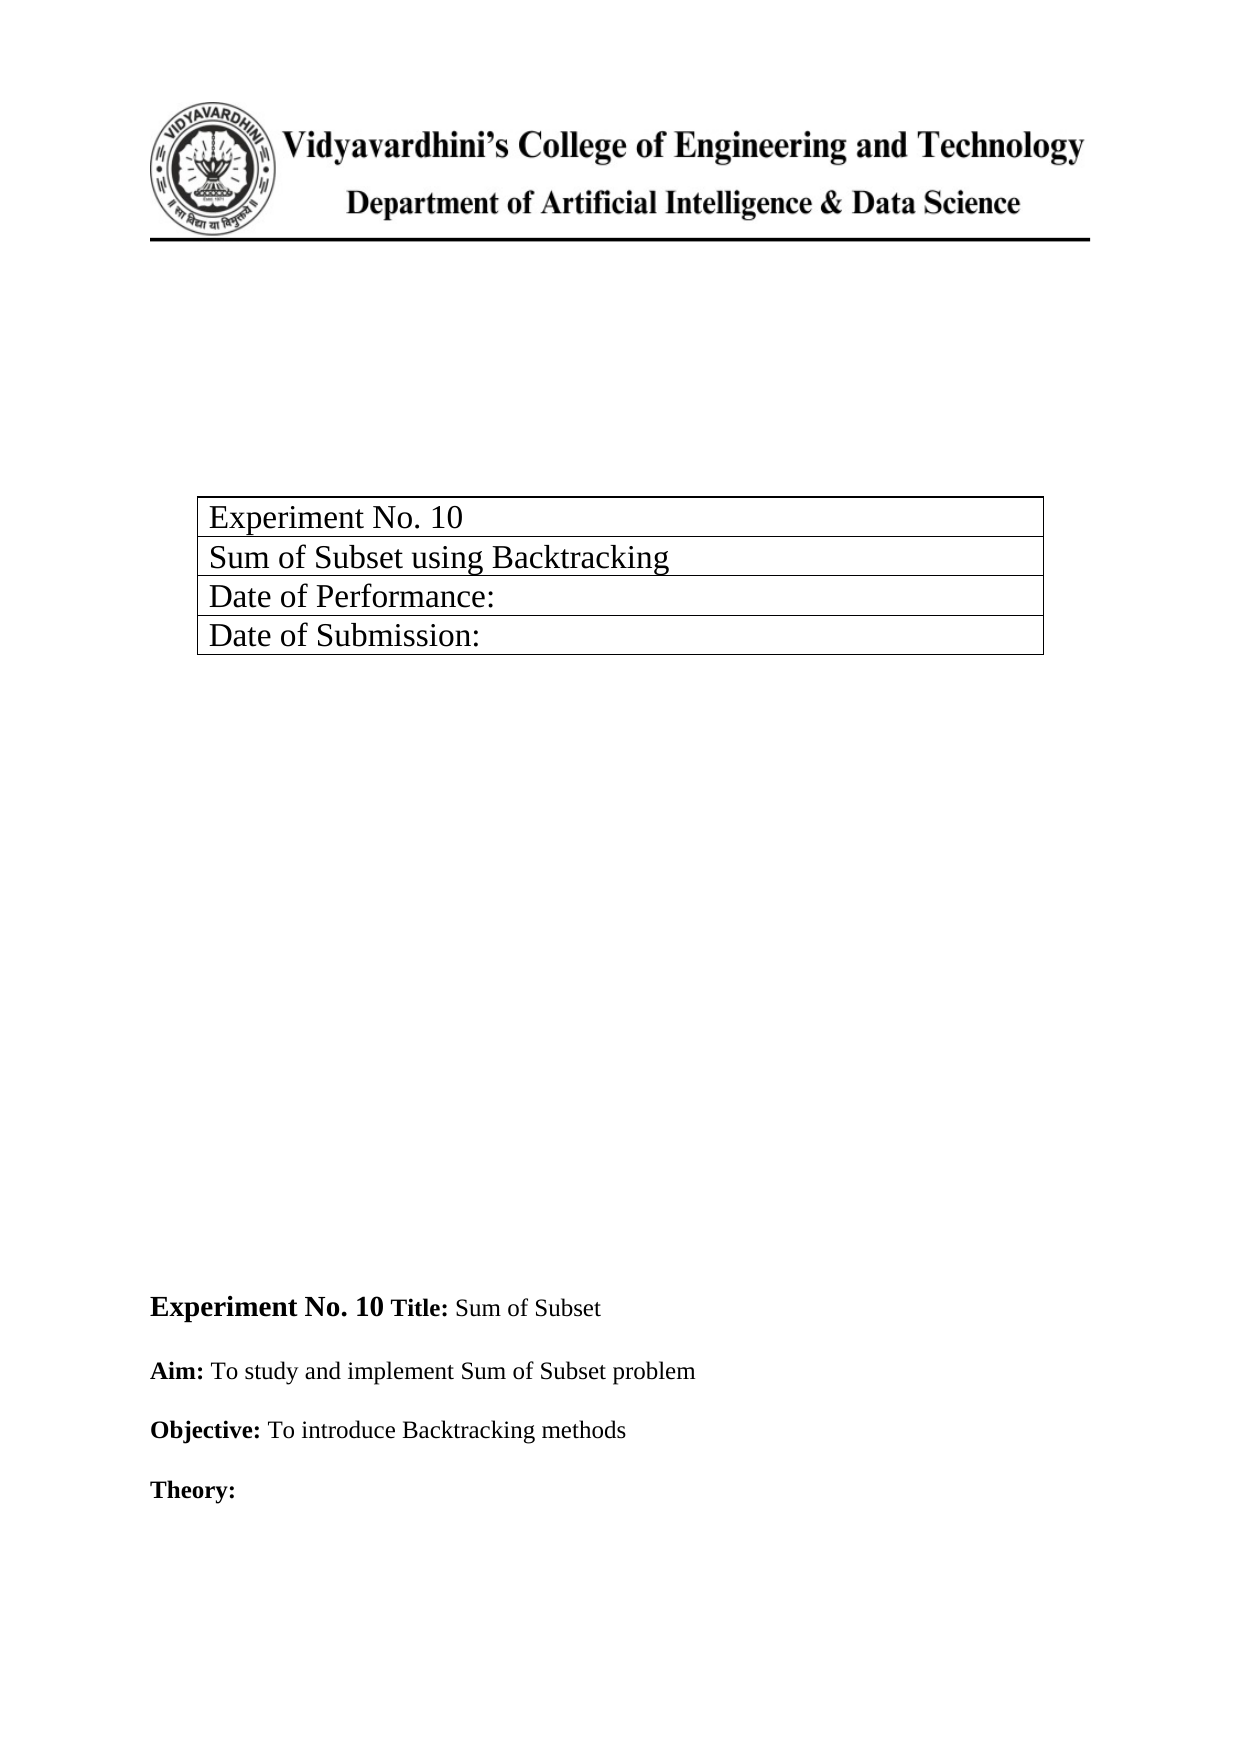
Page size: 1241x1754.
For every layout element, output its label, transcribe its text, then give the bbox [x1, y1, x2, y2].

table_cell Sum of Subset using Backtracking [198, 537, 1043, 575]
table_header Experiment No. 10 [198, 498, 1043, 536]
text Theory: [150, 1475, 1090, 1504]
table_cell Date of Performance: [198, 576, 1043, 614]
text Objective: To introduce Backtracking methods [150, 1416, 1090, 1444]
table_cell Date of Submission: [198, 616, 1043, 654]
text Experiment No. 10 Title: Sum of Subset [150, 1289, 1090, 1322]
text Aim: To study and implement Sum of Subset problem [150, 1356, 1090, 1384]
picture [150, 102, 1091, 245]
